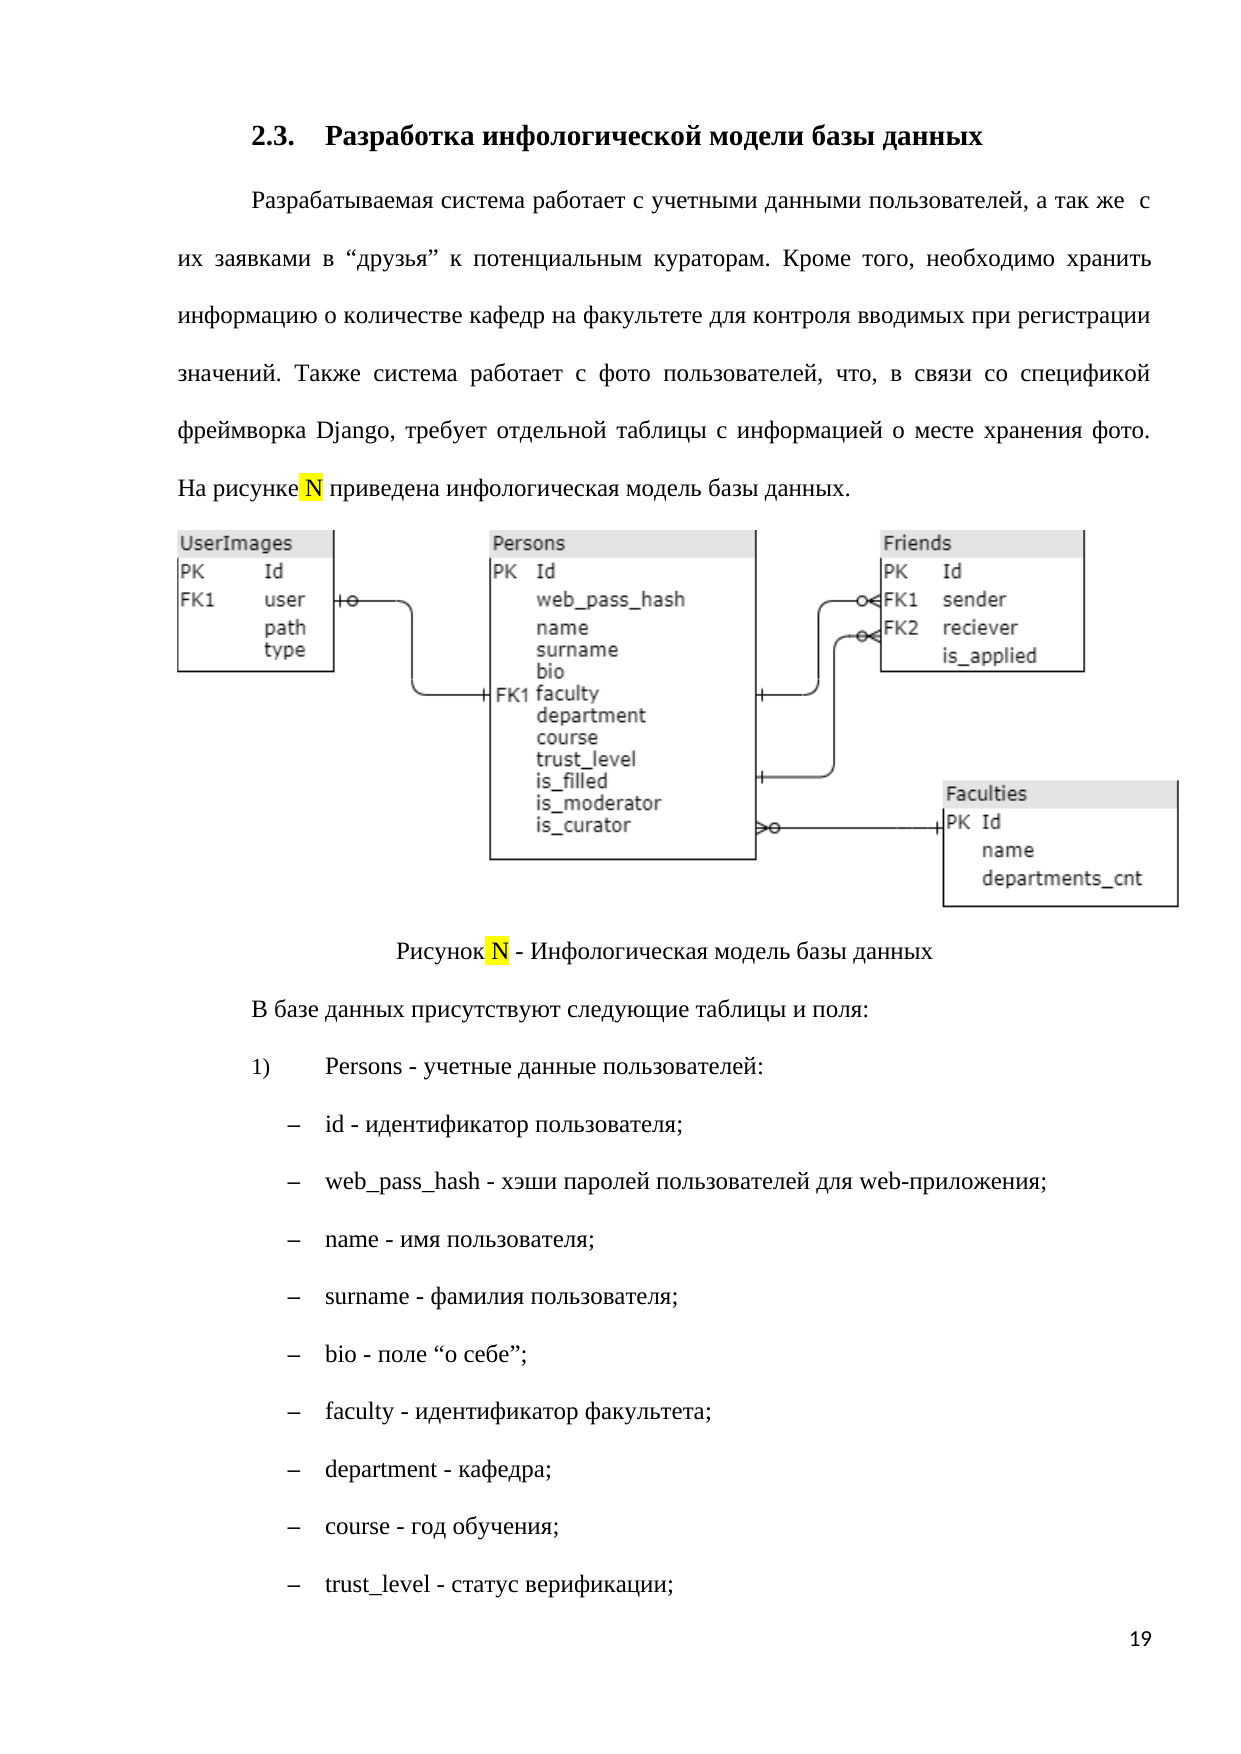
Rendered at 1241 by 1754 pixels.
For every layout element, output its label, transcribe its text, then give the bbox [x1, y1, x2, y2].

text 2.3. Разработка инфологической модели базы данных [177, 118, 1152, 152]
list web_pass_hash - хэши паролей пользователей для web-приложения; [287, 1166, 1152, 1195]
list trust_level - статус верификации; [287, 1569, 1152, 1598]
text Разрабатываемая система работает с учетными данными пользователей, а так же с их заявками в “друзья” к потенциальным кураторам. Кроме того, необходимо хранить информацию о количестве кафедр на факультете для контроля вводимых при регистрации значений. Также система работает с фото пользователей, что, в связи со спецификой фреймворка Django, требует отдельной таблицы с информацией о месте хранения фото. На рисунке N приведена инфологическая модель базы данных. [177, 185, 1152, 501]
list department - кафедра; [287, 1454, 1152, 1483]
list Persons - учетные данные пользователей: [251, 1051, 1152, 1080]
text Рисунок N - Инфологическая модель базы данных [177, 936, 485, 965]
list faculty - идентификатор факультета; [287, 1396, 1152, 1425]
text Рисунок N - Инфологическая модель базы данных [509, 936, 1152, 965]
text В базе данных присутствуют следующие таблицы и поля: [177, 994, 1152, 1023]
list name - имя пользователя; [287, 1224, 1152, 1253]
list id - идентификатор пользователя; [287, 1109, 1152, 1138]
list surname - фамилия пользователя; [287, 1281, 1152, 1310]
picture [177, 530, 1179, 909]
list course - год обучения; [287, 1511, 1152, 1540]
list bio - поле “о себе”; [287, 1339, 1152, 1368]
